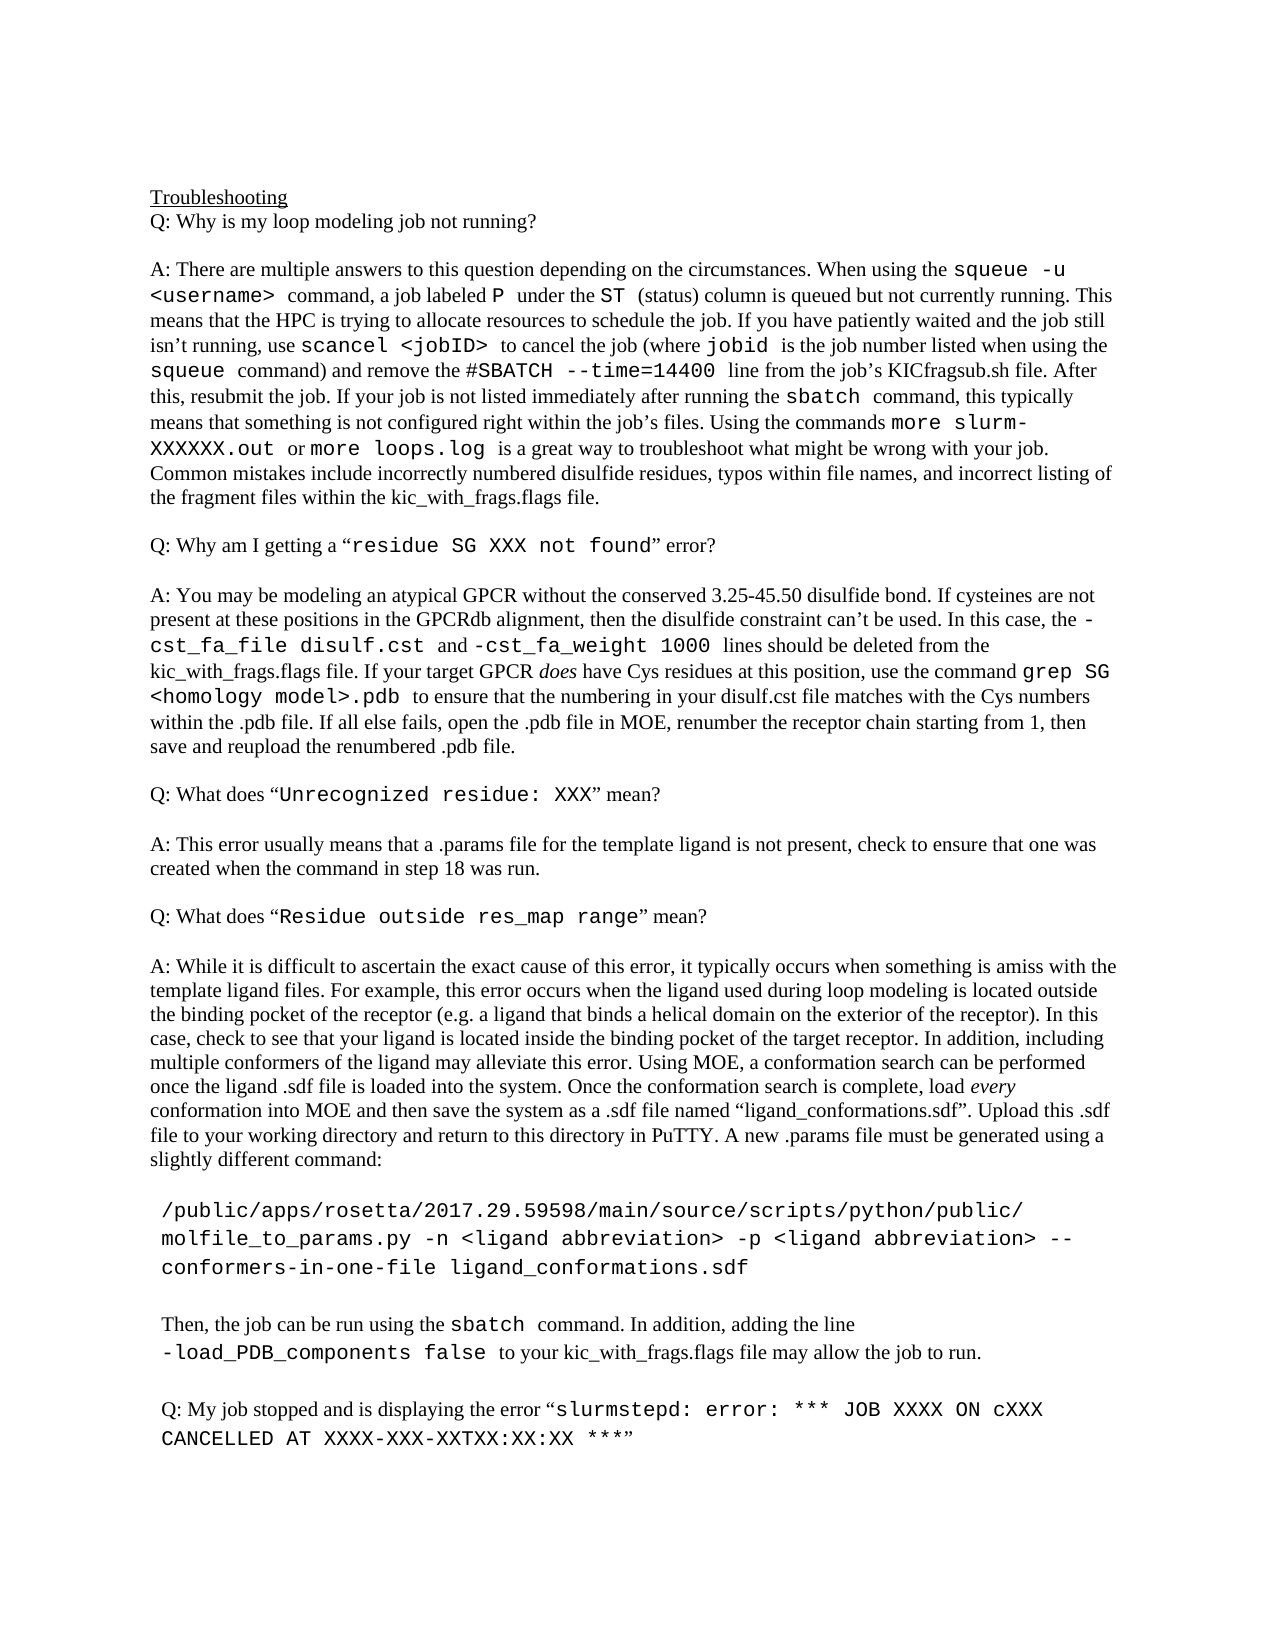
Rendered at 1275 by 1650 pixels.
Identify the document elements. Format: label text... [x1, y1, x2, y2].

text Q: What does “Unrecognized residue: XXX” mean? [150, 782, 1125, 808]
text Q: My job stopped and is displaying the error “slurmstepd: error: *** JOB XXXX ON cXXX CANCELLED AT XXXX-XXX-XXTXX:XX:XX ***” [161, 1394, 1125, 1451]
text /public/apps/rosetta/2017.29.59598/main/source/scripts/python/public/molfile_to_params.py -n <ligand abbreviation> -p <ligand abbreviation> --conformers-in-one-file ligand_conformations.sdf [161, 1195, 1125, 1280]
text A: This error usually means that a .params file for the template ligand is not present, check to ensure that one was created when the command in step 18 was run. [150, 832, 1125, 880]
text Q: Why am I getting a “residue SG XXX not found” error? [150, 533, 1125, 559]
text -load_PDB_components false to your kic_with_frags.flags file may allow the job to run. [161, 1337, 1125, 1365]
text A: You may be modeling an atypical GPCR without the conserved 3.25-45.50 disulfide bond. If cysteines are not present at these positions in the GPCRdb alignment, then the disulfide constraint can’t be used. In this case, the -cst_fa_file disulf.cst and -cst_fa_weight 1000 lines should be deleted from the kic_with_frags.flags file. If your target GPCR does have Cys residues at this position, use the command grep SG <homology model>.pdb to ensure that the numbering in your disulf.cst file matches with the Cys numbers within the .pdb file. If all else fails, open the .pdb file in MOE, renumber the receptor chain starting from 1, then save and reupload the renumbered .pdb file. [150, 583, 1125, 758]
text A: There are multiple answers to this question depending on the circumstances. When using the squeue -u <username> command, a job labeled P under the ST (status) column is queued but not currently running. This means that the HPC is trying to allocate resources to schedule the job. If you have patiently waited and the job still isn’t running, use scancel <jobID> to cancel the job (where jobid is the job number listed when using the squeue command) and remove the #SBATCH --time=14400 line from the job’s KICfragsub.sh file. After this, resubmit the job. If your job is not listed immediately after running the sbatch command, this typically means that something is not configured right within the job’s files. Using the commands more slurm-XXXXXX.out or more loops.log is a great way to troubleshoot what might be wrong with your job. Common mistakes include incorrectly numbered disulfide residues, typos within file names, and incorrect listing of the fragment files within the kic_with_frags.flags file. [150, 257, 1125, 509]
text A: While it is difficult to ascertain the exact cause of this error, it typically occurs when something is amiss with the template ligand files. For example, this error occurs when the ligand used during loop modeling is located outside the binding pocket of the receptor (e.g. a ligand that binds a helical domain on the exterior of the receptor). In this case, check to see that your ligand is located inside the binding pocket of the target receptor. In addition, including multiple conformers of the ligand may alleviate this error. Using MOE, a conformation search can be performed once the ligand .sdf file is loaded into the system. Once the conformation search is complete, load every conformation into MOE and then save the system as a .sdf file named “ligand_conformations.sdf”. Upload this .sdf file to your working directory and return to this directory in PuTTY. A new .params file must be generated using a slightly different command: [150, 954, 1125, 1171]
text Then, the job can be run using the sbatch command. In addition, adding the line [161, 1308, 1125, 1337]
text Troubleshooting [150, 185, 1125, 209]
text Q: What does “Residue outside res_map range” mean? [150, 904, 1125, 930]
text Q: Why is my loop modeling job not running? [150, 209, 1125, 233]
